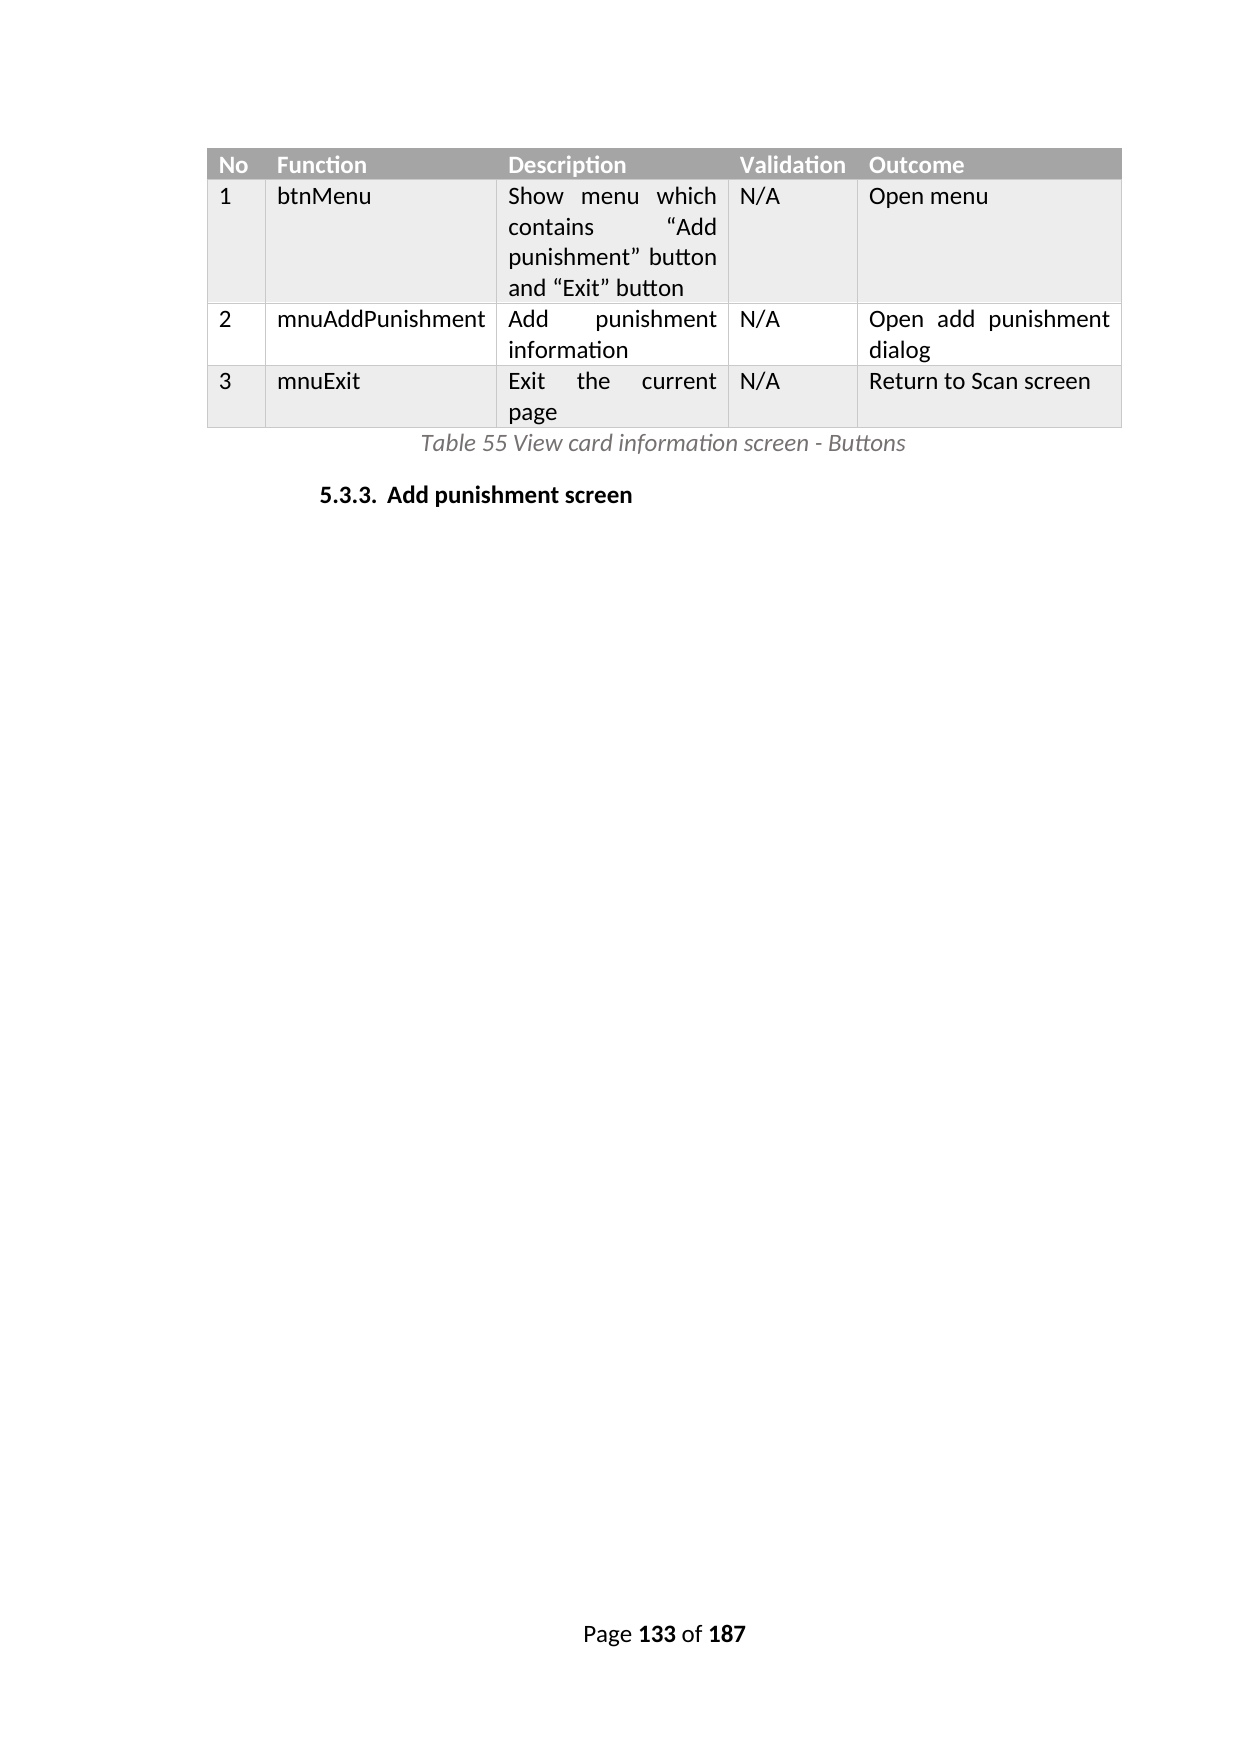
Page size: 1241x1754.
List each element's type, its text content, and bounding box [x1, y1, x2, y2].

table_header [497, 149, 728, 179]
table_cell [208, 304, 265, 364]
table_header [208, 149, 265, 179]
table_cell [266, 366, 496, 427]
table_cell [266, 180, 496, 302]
text Table View card information screen - Buttons [207, 428, 1122, 458]
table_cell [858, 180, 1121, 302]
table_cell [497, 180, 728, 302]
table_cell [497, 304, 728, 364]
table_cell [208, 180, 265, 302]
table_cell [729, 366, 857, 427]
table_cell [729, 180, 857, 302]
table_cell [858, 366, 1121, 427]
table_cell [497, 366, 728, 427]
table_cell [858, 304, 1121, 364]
subtitle Add punishment screen [319, 479, 1122, 509]
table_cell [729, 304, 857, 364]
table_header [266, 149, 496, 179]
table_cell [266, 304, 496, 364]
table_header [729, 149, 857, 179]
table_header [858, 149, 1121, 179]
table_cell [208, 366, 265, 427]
